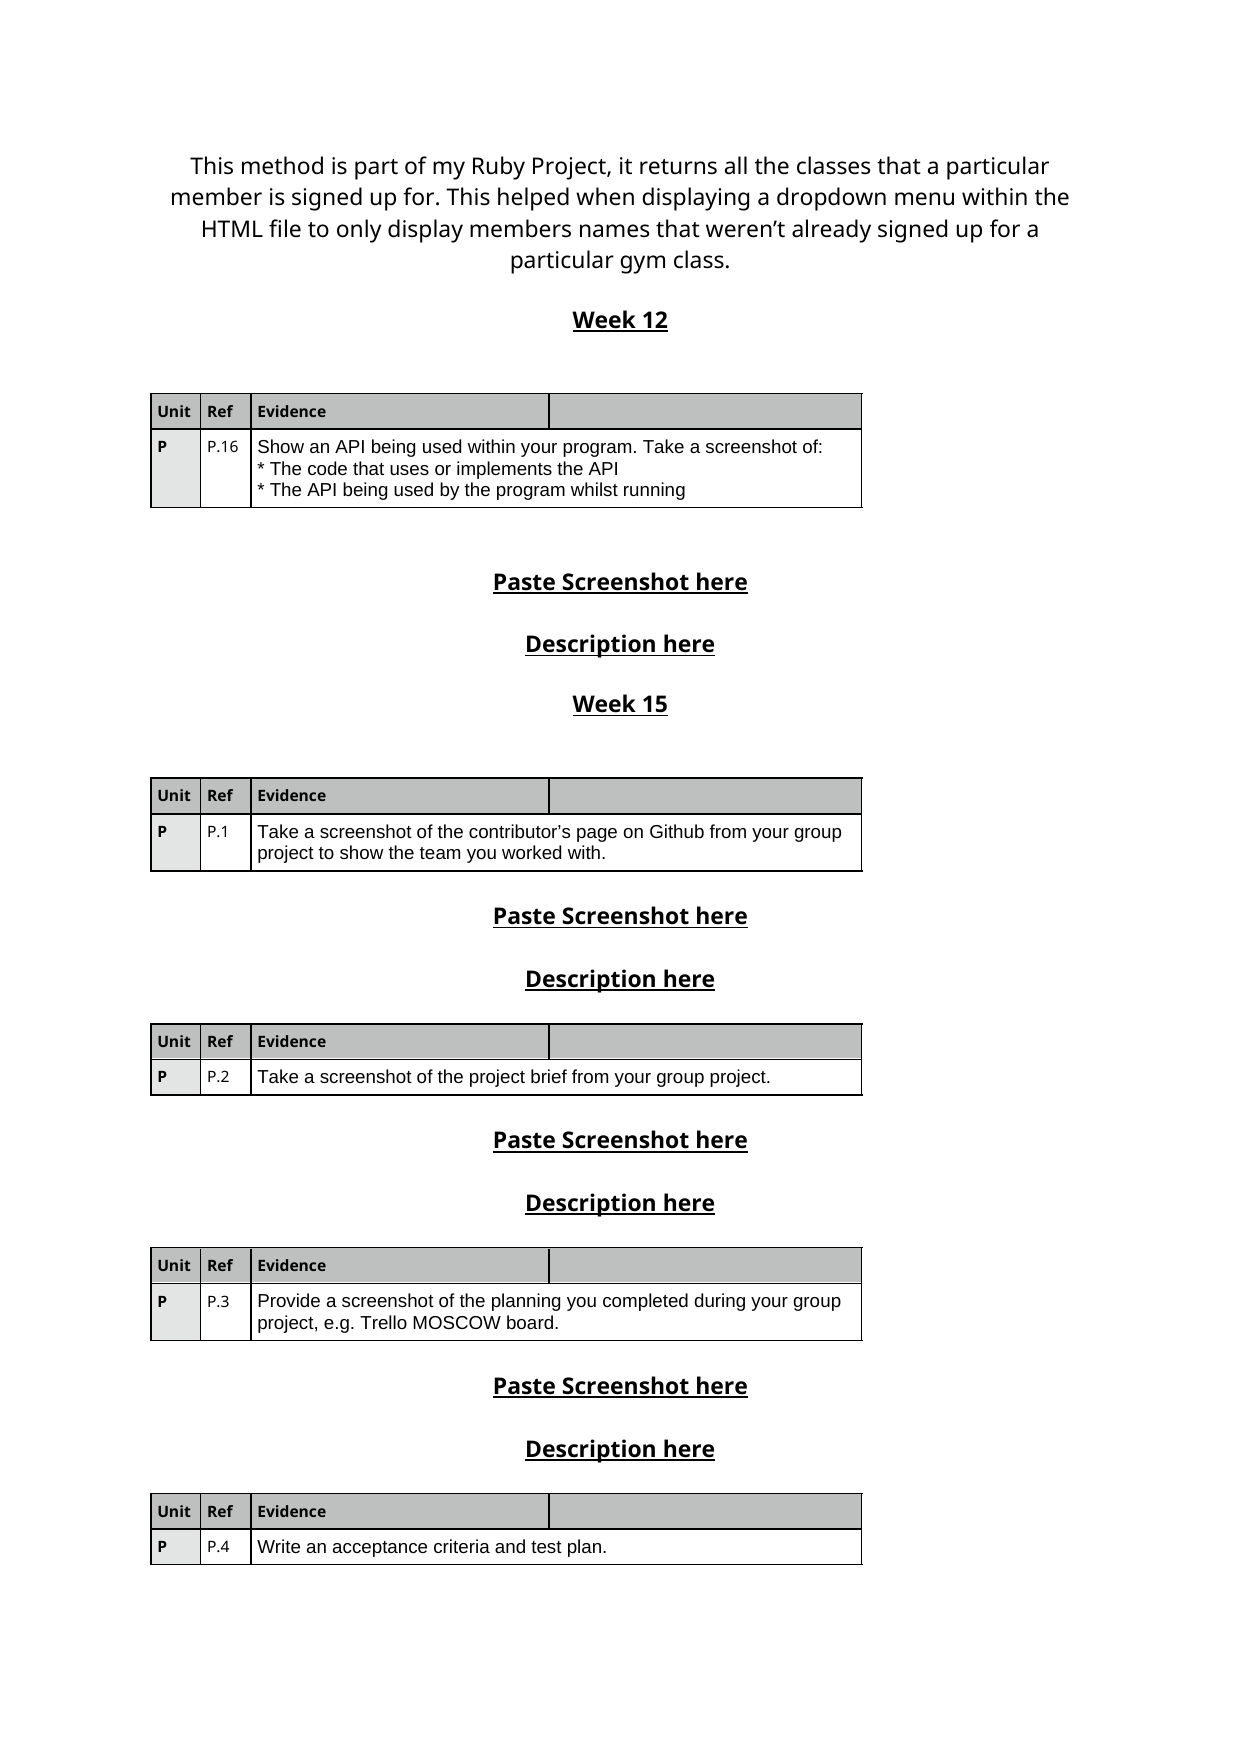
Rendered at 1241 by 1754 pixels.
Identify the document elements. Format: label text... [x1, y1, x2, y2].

table_header Unit [152, 1494, 200, 1528]
table_header Evidence [252, 1494, 548, 1528]
table_cell Take a screenshot of the contributor’s page on Github from your group project to show the team you worked with. [252, 815, 861, 870]
text Description here [150, 1432, 1090, 1464]
table_cell P.4 [201, 1530, 250, 1564]
table_cell Take a screenshot of the project brief from your group project. [252, 1060, 861, 1094]
text Week 15 [150, 688, 1090, 720]
text Description here [150, 628, 1090, 660]
table_header Evidence [252, 394, 548, 428]
text Paste Screenshot here [150, 1370, 1090, 1401]
table_header Ref [201, 779, 250, 813]
text Paste Screenshot here [150, 566, 1090, 597]
text Description here [150, 1187, 1090, 1218]
text Paste Screenshot here [150, 900, 1090, 932]
table_header Unit [152, 394, 200, 428]
table_cell P [152, 430, 200, 507]
table_header Evidence [252, 779, 548, 813]
table_cell P [152, 1530, 200, 1564]
table_header [550, 394, 861, 428]
table_cell P [152, 1284, 200, 1340]
table_header [550, 779, 861, 813]
text Week 12 [150, 304, 1090, 335]
table_header Unit [152, 1025, 200, 1058]
table_header Ref [201, 1494, 250, 1528]
text Paste Screenshot here [150, 1124, 1090, 1156]
table_header Ref [201, 1025, 250, 1058]
table_cell Show an API being used within your program. Take a screenshot of: * The code that uses or implements the API * The API being used by the program whilst running [252, 430, 861, 507]
table_cell P.16 [201, 430, 250, 507]
table_cell P.3 [201, 1284, 250, 1340]
table_cell P [152, 815, 200, 870]
table_header Ref [201, 394, 250, 428]
table_cell Write an acceptance criteria and test plan. [252, 1530, 861, 1564]
table_cell Provide a screenshot of the planning you completed during your group project, e.g. Trello MOSCOW board. [252, 1284, 861, 1340]
table_header [550, 1494, 861, 1528]
table_header Evidence [252, 1025, 548, 1058]
text This method is part of my Ruby Project, it returns all the classes that a particular member is signed up for. This helped when displaying a dropdown menu within the HTML file to only display members names that weren’t already signed up for a particular gym class. [150, 150, 1090, 275]
table_header [550, 1025, 861, 1058]
table_header Unit [152, 1248, 200, 1282]
text Description here [150, 963, 1090, 994]
table_header Evidence [252, 1248, 549, 1282]
table_header [550, 1248, 861, 1282]
table_header Ref [201, 1248, 251, 1282]
table_header Unit [152, 779, 200, 813]
table_cell P.1 [201, 815, 250, 870]
table_cell P.2 [201, 1060, 250, 1094]
table_cell P [152, 1060, 200, 1094]
